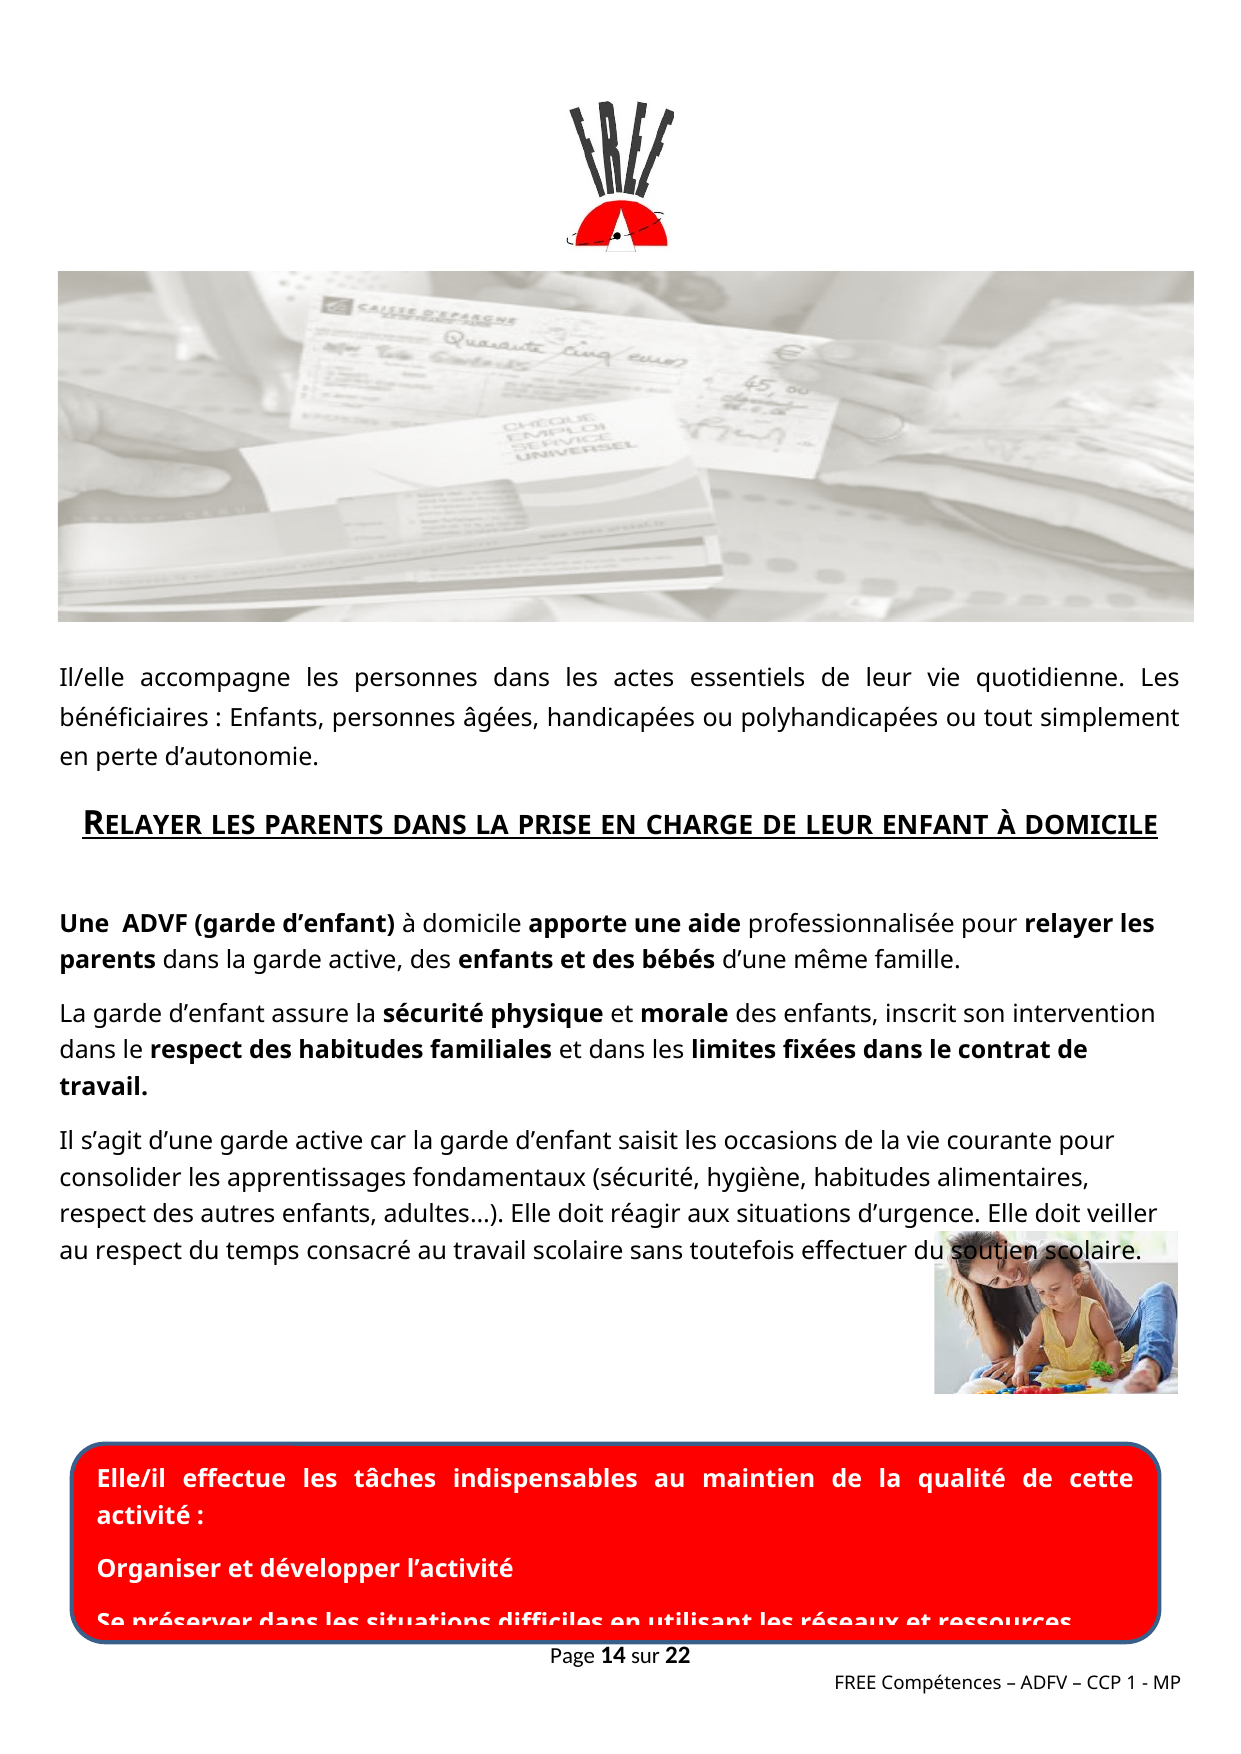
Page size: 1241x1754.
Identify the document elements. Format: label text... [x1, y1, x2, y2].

text Une ADVF (garde d’enfant) à domicile apporte une aide professionnalisée pour relayer les parents dans la garde active, des enfants et des bébés d’une même famille. [59, 905, 1181, 976]
text Il s’agit d’une garde active car la garde d’enfant saisit les occasions de la vie courante pour consolider les apprentissages fondamentaux (sécurité, hygiène, habitudes alimentaires, respect des autres enfants, adultes…). Elle doit réagir aux situations d’urgence. Elle doit veiller au respect du temps consacré au travail scolaire sans toutefois effectuer du soutien scolaire. [59, 1122, 1181, 1267]
text Il/elle accompagne les personnes dans les actes essentiels de leur vie quotidienne. Les bénéficiaires : Enfants, personnes âgées, handicapées ou polyhandicapées ou tout simplement en perte d’autonomie. [59, 660, 1181, 772]
text Relayer les parents dans la prise en charge de leur enfant à domicile [59, 798, 1181, 844]
picture [566, 101, 674, 252]
text La garde d’enfant assure la sécurité physique et morale des enfants, inscrit son intervention dans le respect des habitudes familiales et dans les limites fixées dans le contrat de travail. [59, 995, 1181, 1103]
picture [934, 1267, 1178, 1394]
